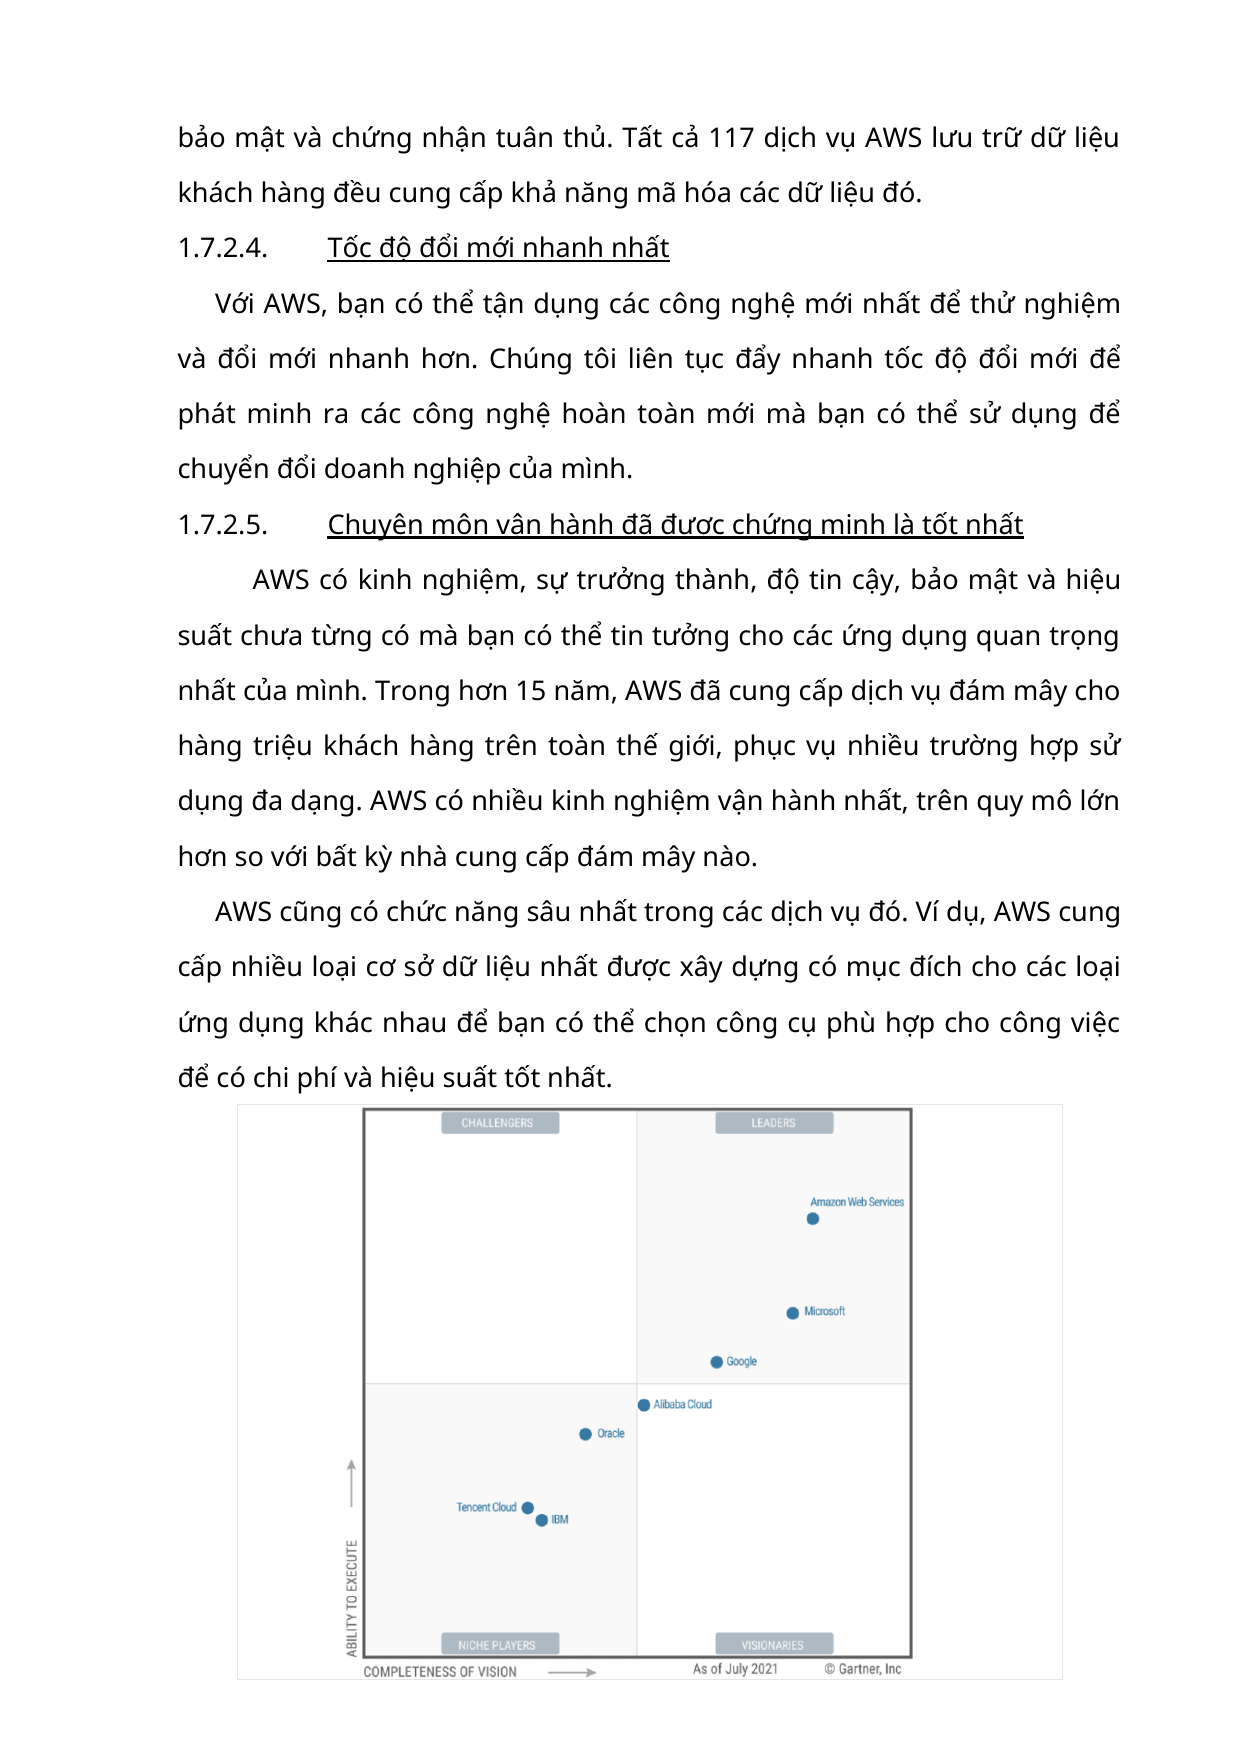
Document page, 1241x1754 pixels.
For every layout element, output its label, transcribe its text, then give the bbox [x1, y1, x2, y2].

text Với AWS, bạn có thể tận dụng các công nghệ mới nhất để thử nghiệm và đổi mới nhanh hơn. Chúng tôi liên tục đẩy nhanh tốc độ đổi mới để phát minh ra các công nghệ hoàn toàn mới mà bạn có thể sử dụng để chuyển đổi doanh nghiệp của mình. [177, 284, 1122, 487]
subtitle Tốc độ đổi mới nhanh nhất [177, 229, 1122, 266]
text AWS cũng có chức năng sâu nhất trong các dịch vụ đó. Ví dụ, AWS cung cấp nhiều loại cơ sở dữ liệu nhất được xây dựng có mục đích cho các loại ứng dụng khác nhau để bạn có thể chọn công cụ phù hợp cho công việc để có chi phí và hiệu suất tốt nhất. [177, 892, 1122, 1095]
subtitle Chuyên môn vận hành đã được chứng minh là tốt nhất [177, 505, 1122, 542]
picture [238, 1105, 1062, 1679]
text AWS có kinh nghiệm, sự trưởng thành, độ tin cậy, bảo mật và hiệu suất chưa từng có mà bạn có thể tin tưởng cho các ứng dụng quan trọng nhất của mình. Trong hơn 15 năm, AWS đã cung cấp dịch vụ đám mây cho hàng triệu khách hàng trên toàn thế giới, phục vụ nhiều trường hợp sử dụng đa dạng. AWS có nhiều kinh nghiệm vận hành nhất, trên quy mô lớn hơn so với bất kỳ nhà cung cấp đám mây nào. [177, 561, 1122, 874]
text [177, 118, 1122, 210]
